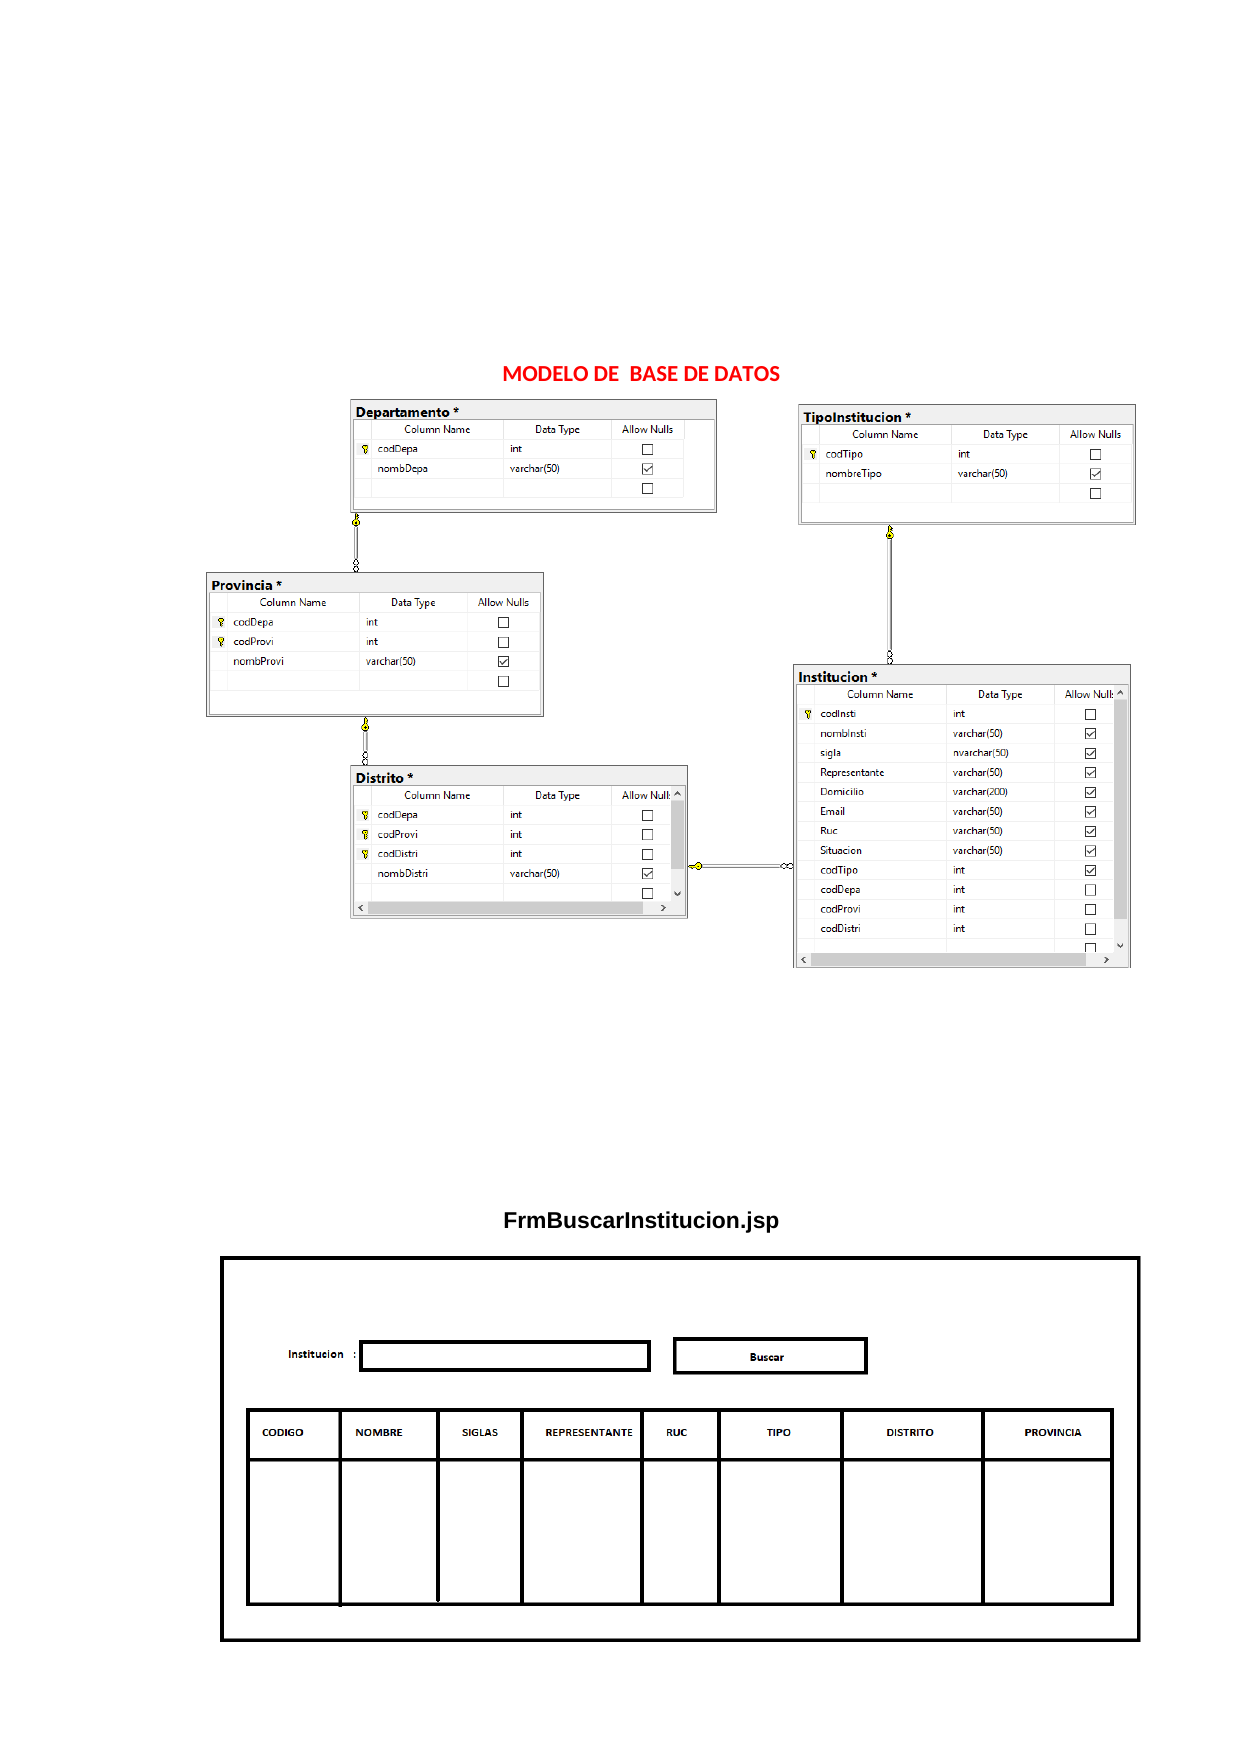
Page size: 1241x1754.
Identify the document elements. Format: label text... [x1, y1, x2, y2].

list FrmBuscarInstitucion.jsp [219, 1207, 1063, 1233]
picture [177, 390, 1145, 968]
picture [213, 1249, 1144, 1651]
list MODELO DE BASE DE DATOS [219, 359, 1063, 387]
